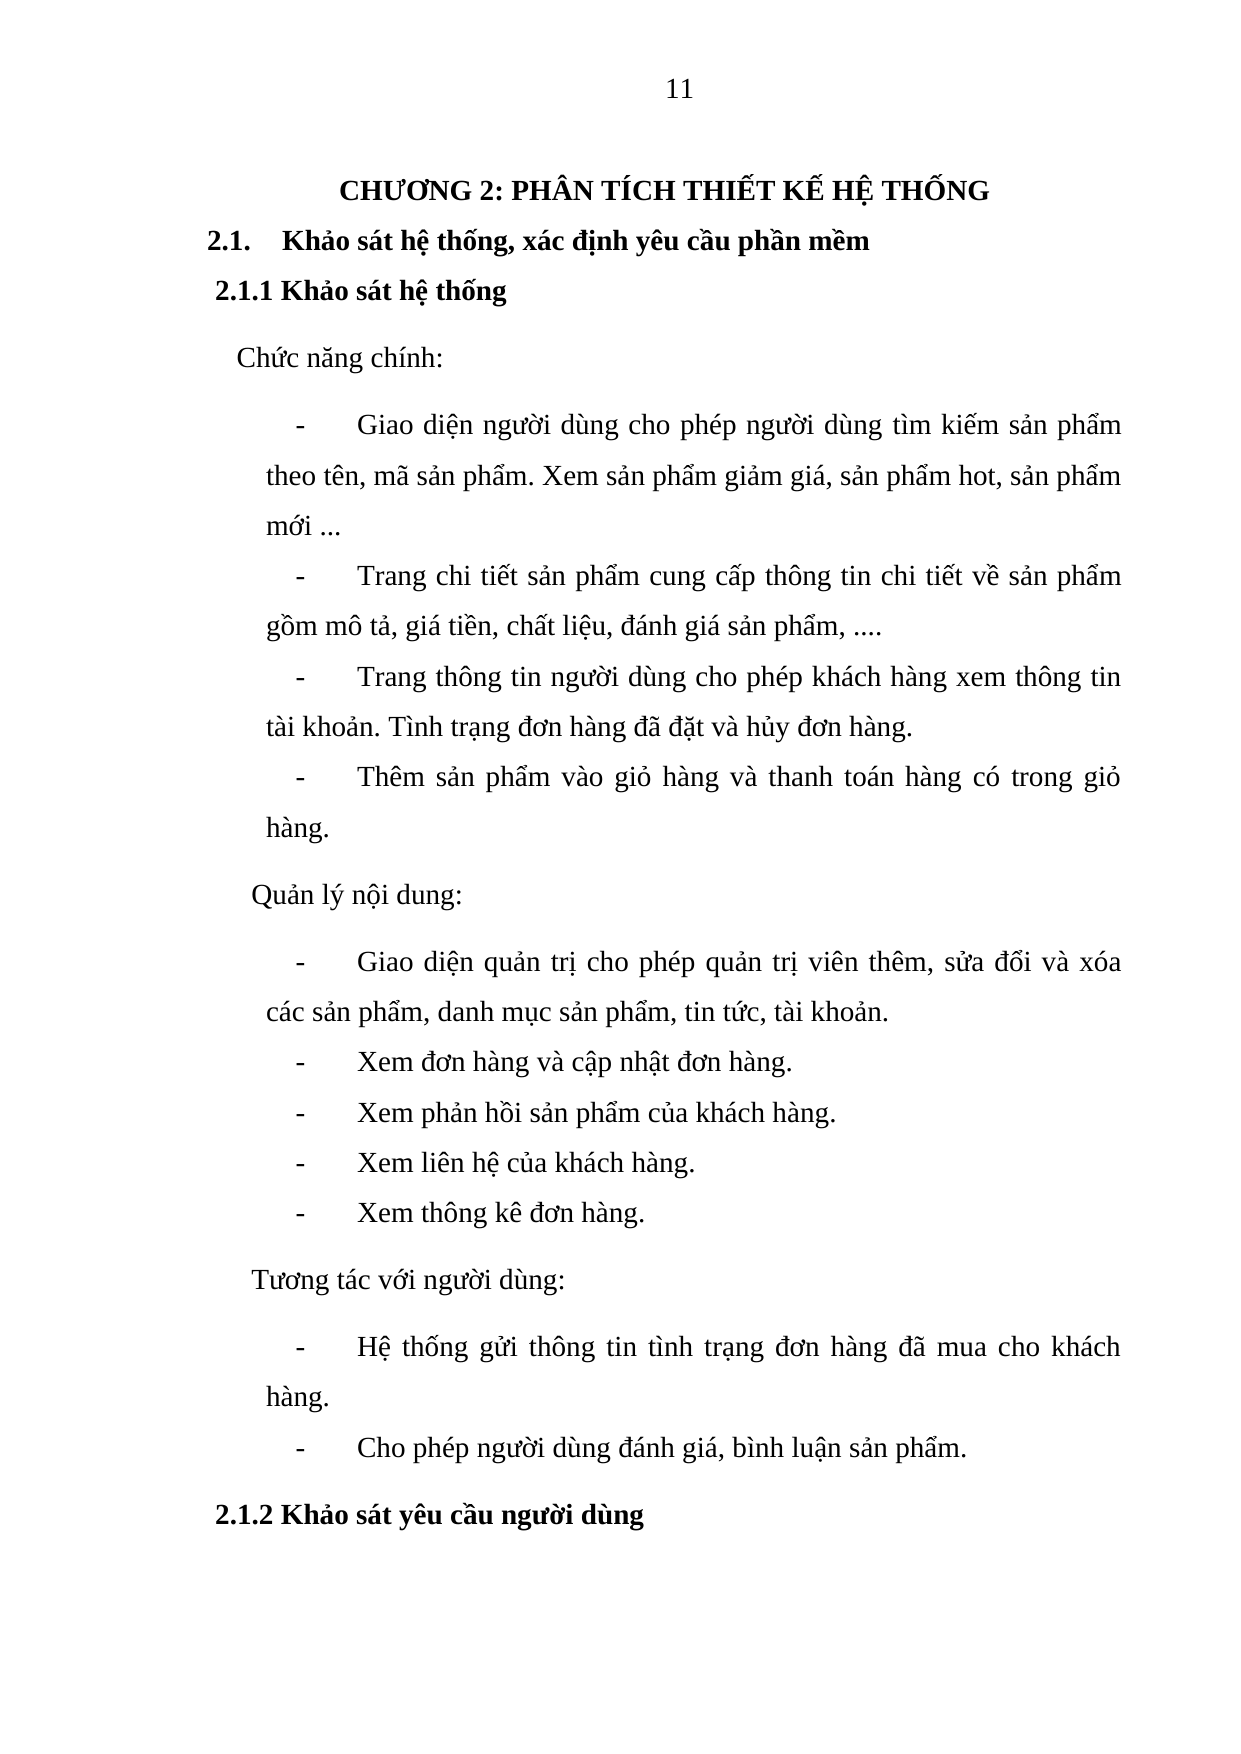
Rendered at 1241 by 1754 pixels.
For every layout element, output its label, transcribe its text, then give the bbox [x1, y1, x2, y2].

subtitle Khảo sát hệ thống, xác định yêu cầu phần mềm [207, 223, 1122, 257]
list Giao diện quản trị cho phép quản trị viên thêm, sửa đổi và xóa các sản phẩm, danh mục sản phẩm, tin tức, tài khoản. [266, 944, 1122, 1028]
text Chức năng chính: [207, 340, 1122, 374]
subtitle Khảo sát yêu cầu người dùng [281, 1497, 1122, 1530]
list Giao diện người dùng cho phép người dùng tìm kiếm sản phẩm theo tên, mã sản phẩm. Xem sản phẩm giảm giá, sản phẩm hot, sản phẩm mới ... [266, 407, 1122, 541]
list Trang chi tiết sản phẩm cung cấp thông tin chi tiết về sản phẩm gồm mô tả, giá tiền, chất liệu, đánh giá sản phẩm, .... [266, 558, 1122, 642]
list Xem thông kê đơn hàng. [266, 1195, 1122, 1229]
list Trang thông tin người dùng cho phép khách hàng xem thông tin tài khoản. Tình trạng đơn hàng đã đặt và hủy đơn hàng. [266, 659, 1122, 743]
list Xem liên hệ của khách hàng. [266, 1145, 1122, 1178]
list Hệ thống gửi thông tin tình trạng đơn hàng đã mua cho khách hàng. [266, 1329, 1122, 1413]
text Tương tác với người dùng: [251, 1262, 1122, 1296]
list Cho phép người dùng đánh giá, bình luận sản phẩm. [266, 1430, 1122, 1463]
subtitle PHÂN TÍCH THIẾT KẾ HỆ THỐNG [207, 173, 1122, 206]
list Thêm sản phẩm vào giỏ hàng và thanh toán hàng có trong giỏ hàng. [266, 759, 1122, 843]
list Xem đơn hàng và cập nhật đơn hàng. [266, 1044, 1122, 1078]
list Xem phản hồi sản phẩm của khách hàng. [266, 1095, 1122, 1128]
text Quản lý nội dung: [251, 877, 1122, 910]
subtitle Khảo sát hệ thống [281, 273, 1122, 307]
